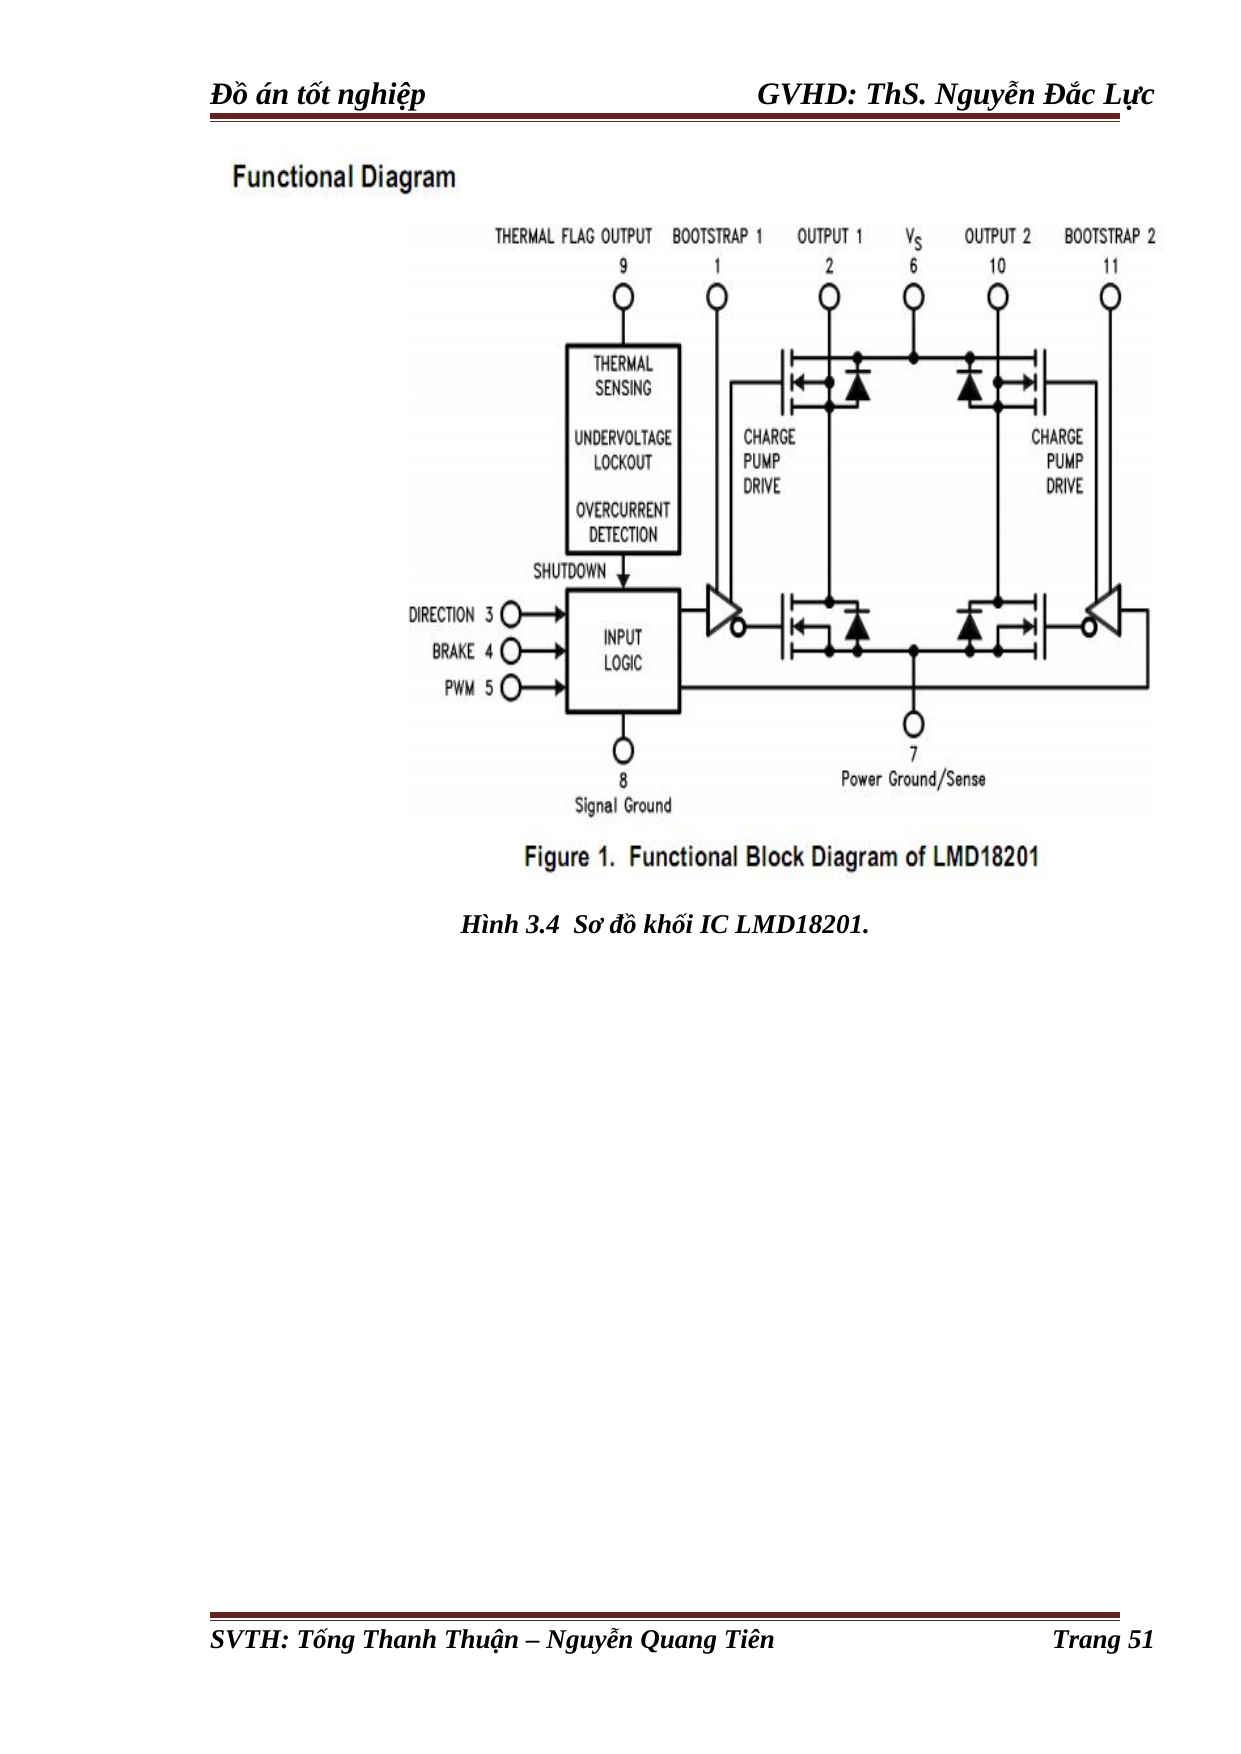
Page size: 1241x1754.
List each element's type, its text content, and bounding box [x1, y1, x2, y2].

picture [210, 143, 1188, 904]
list Hình 3.4 Sơ đồ khối IC LMD18201. [210, 908, 1120, 939]
